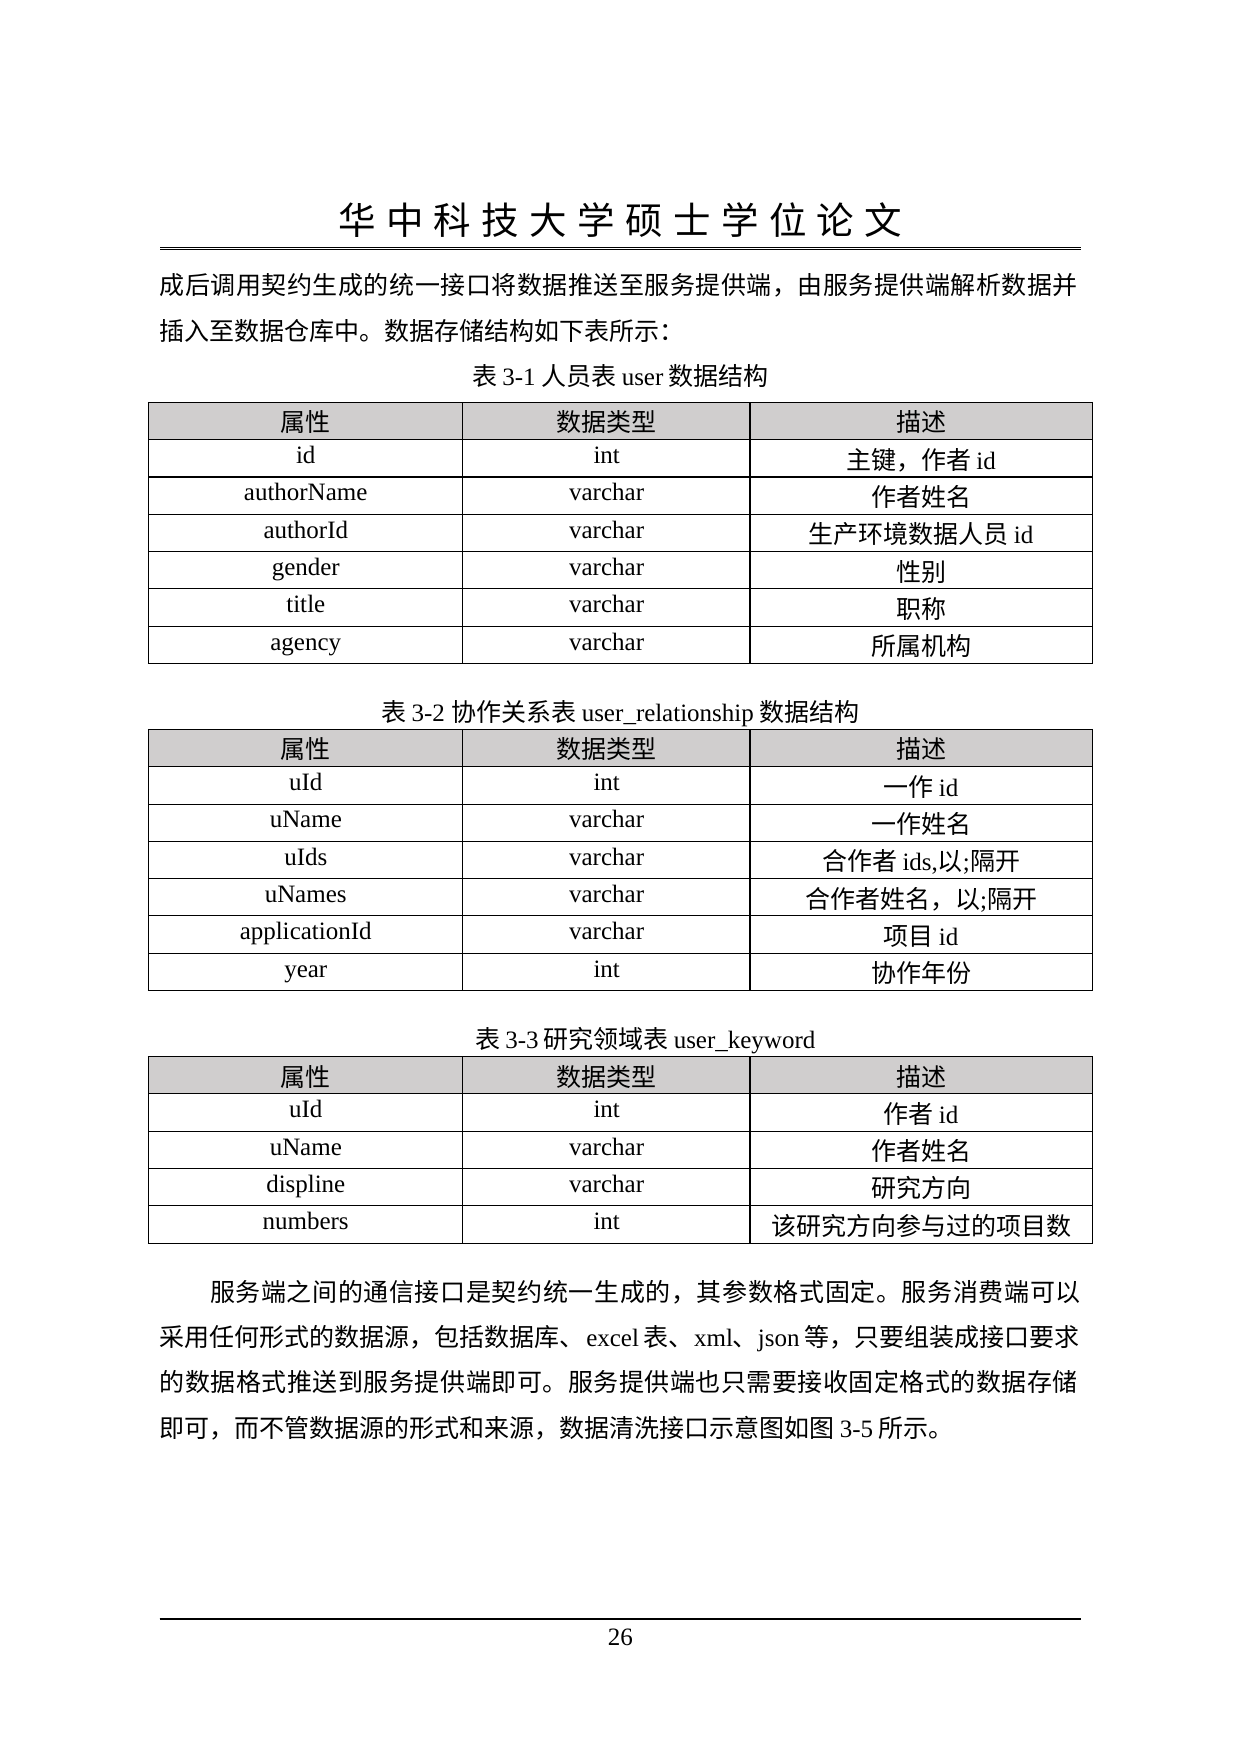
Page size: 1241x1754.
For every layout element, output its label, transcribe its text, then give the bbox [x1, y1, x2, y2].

table_cell 主键，作者id [751, 440, 1092, 476]
table_cell authorId [149, 515, 462, 551]
table_cell uNames [149, 879, 462, 915]
table_header 描述 [751, 1057, 1092, 1093]
table_cell varchar [463, 478, 749, 514]
table_header 属性 [149, 1057, 462, 1093]
table_cell 所属机构 [751, 627, 1092, 663]
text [159, 266, 1081, 347]
table_cell displine [149, 1169, 462, 1205]
table_cell varchar [463, 627, 749, 663]
table_cell varchar [463, 552, 749, 588]
text 表3-2 协作关系表 user_relationship数据结构 [159, 693, 1081, 729]
table_cell 合作者姓名，以;隔开 [751, 879, 1092, 915]
table_cell 一作姓名 [751, 805, 1092, 841]
table_cell 职称 [751, 589, 1092, 626]
table_cell uId [149, 767, 462, 803]
table_cell 研究方向 [751, 1169, 1092, 1205]
table_header 数据类型 [463, 1057, 749, 1093]
table_header 描述 [751, 403, 1092, 439]
table_cell uName [149, 1132, 462, 1168]
table_cell varchar [463, 879, 749, 915]
text 表3-1 人员表user数据结构 [159, 356, 1081, 393]
table_cell uName [149, 805, 462, 841]
table_cell varchar [463, 1169, 749, 1205]
table_cell varchar [463, 916, 749, 953]
table_cell applicationId [149, 916, 462, 953]
table_cell varchar [463, 842, 749, 878]
table_cell 作者姓名 [751, 1132, 1092, 1168]
table_cell 一作id [751, 767, 1092, 803]
table_cell 项目id [751, 916, 1092, 953]
text 表3-3研究领域表user_keyword [159, 1020, 1081, 1056]
table_cell id [149, 440, 462, 476]
table_cell 作者id [751, 1094, 1092, 1131]
table_cell int [463, 1206, 749, 1242]
table_cell uId [149, 1094, 462, 1131]
table_cell varchar [463, 515, 749, 551]
table_header 属性 [149, 403, 462, 439]
table_cell varchar [463, 805, 749, 841]
table_cell gender [149, 552, 462, 588]
table_cell title [149, 589, 462, 626]
table_cell int [463, 440, 749, 476]
table_header 数据类型 [463, 730, 749, 766]
table_header 描述 [751, 730, 1092, 766]
table_cell authorName [149, 478, 462, 514]
table_cell 性别 [751, 552, 1092, 588]
table_cell varchar [463, 1132, 749, 1168]
table_cell 作者姓名 [751, 478, 1092, 514]
table_cell 合作者ids,以;隔开 [751, 842, 1092, 878]
table_cell int [463, 767, 749, 803]
table_cell numbers [149, 1206, 462, 1242]
table_cell agency [149, 627, 462, 663]
table_cell 该研究方向参与过的项目数 [751, 1206, 1092, 1242]
table_cell year [149, 954, 462, 990]
table_cell int [463, 954, 749, 990]
table_cell 协作年份 [751, 954, 1092, 990]
table_cell int [463, 1094, 749, 1131]
text 服务端之间的通信接口是契约统一生成的，其参数格式固定。服务消费端可以采用任何形式的数据源，包括数据库、excel表、xml、json等，只要组装成接口要求的数据格式推送到服务提供端即可。服务提供端也只需要接收固定格式的数据存储即可，而不管数据源的形式和来源，数据清洗接口示意图如图3-5所示。 [159, 1272, 1081, 1444]
table_cell varchar [463, 589, 749, 626]
table_header 属性 [149, 730, 462, 766]
table_cell uIds [149, 842, 462, 878]
table_header 数据类型 [463, 403, 749, 439]
table_cell 生产环境数据人员id [751, 515, 1092, 551]
